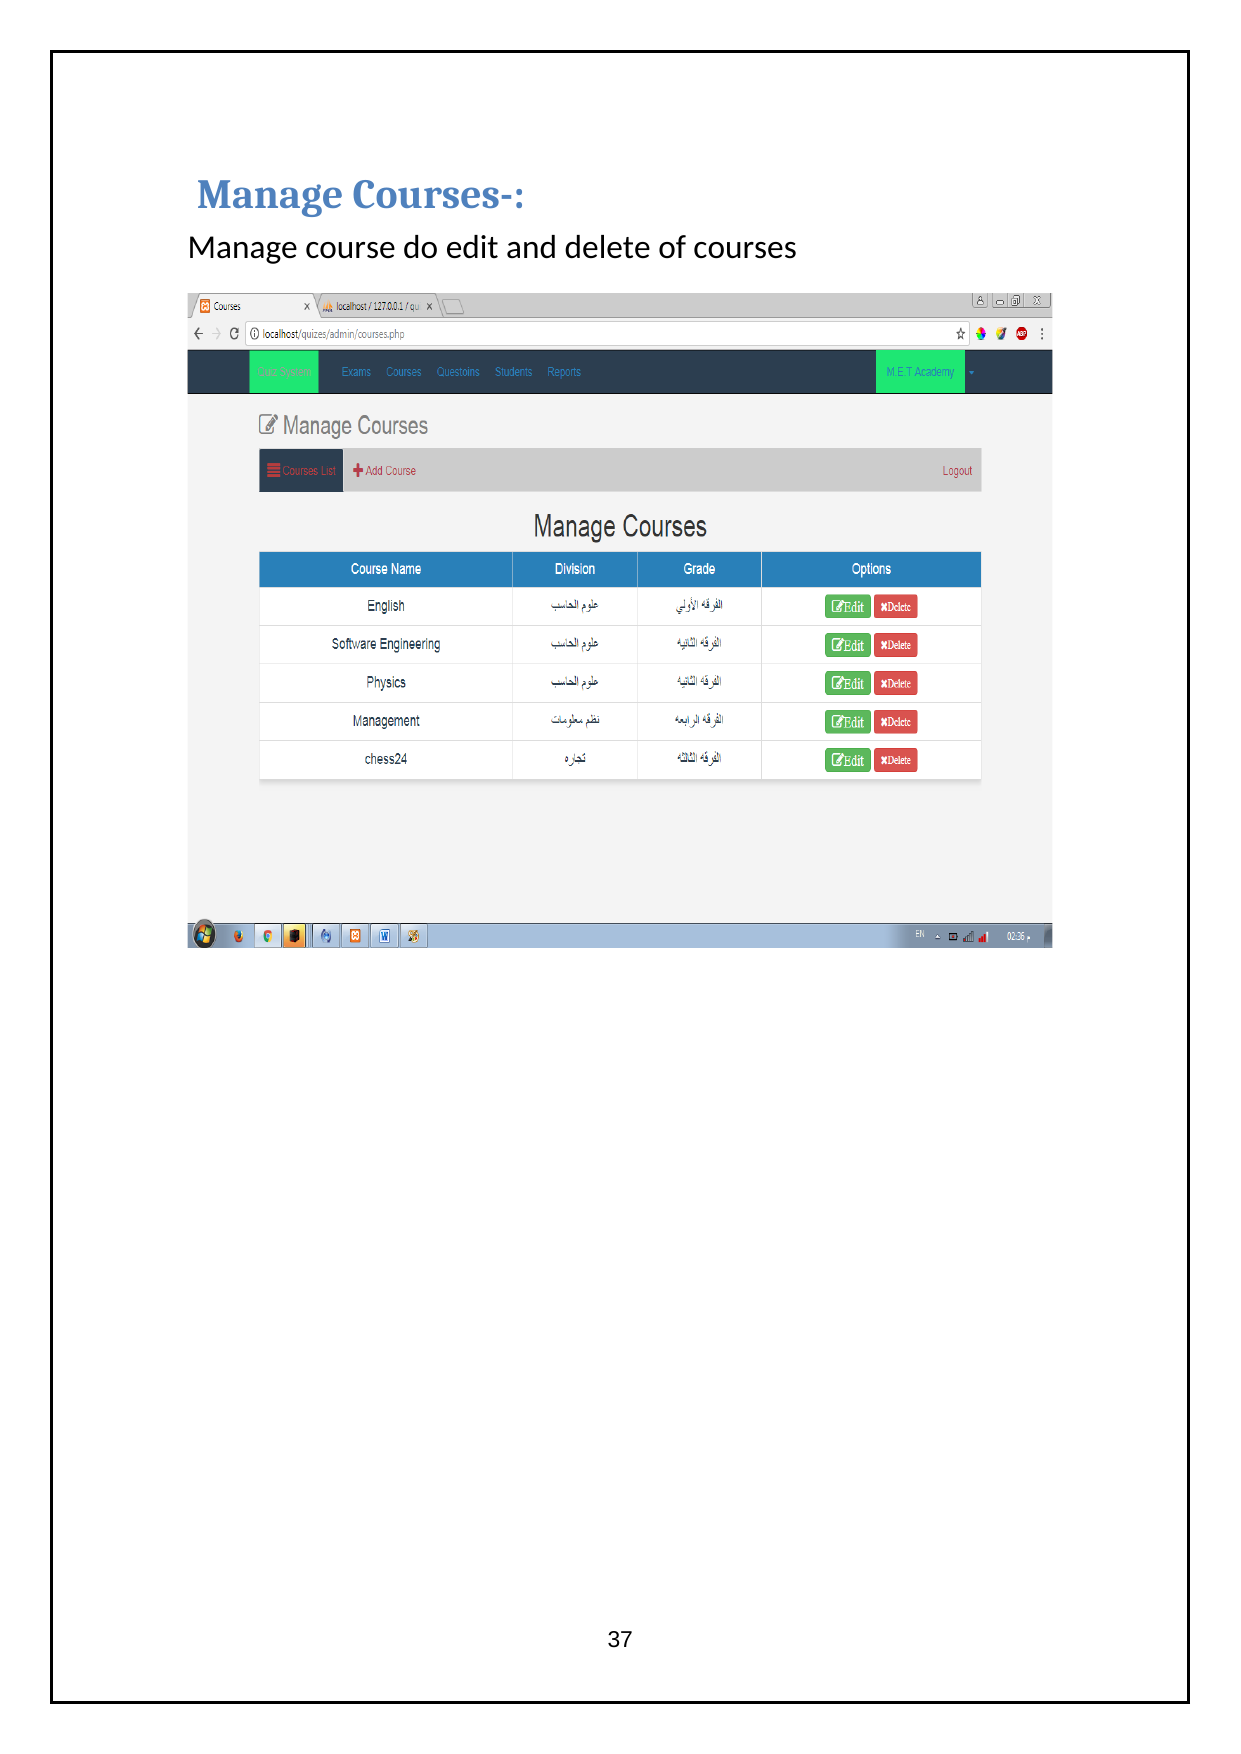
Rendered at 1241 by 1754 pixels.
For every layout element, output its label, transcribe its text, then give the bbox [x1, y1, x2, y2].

text Manage course do edit and delete of courses [187, 226, 1053, 267]
picture [187, 293, 1053, 948]
subtitle Manage Courses-: [187, 171, 1053, 219]
